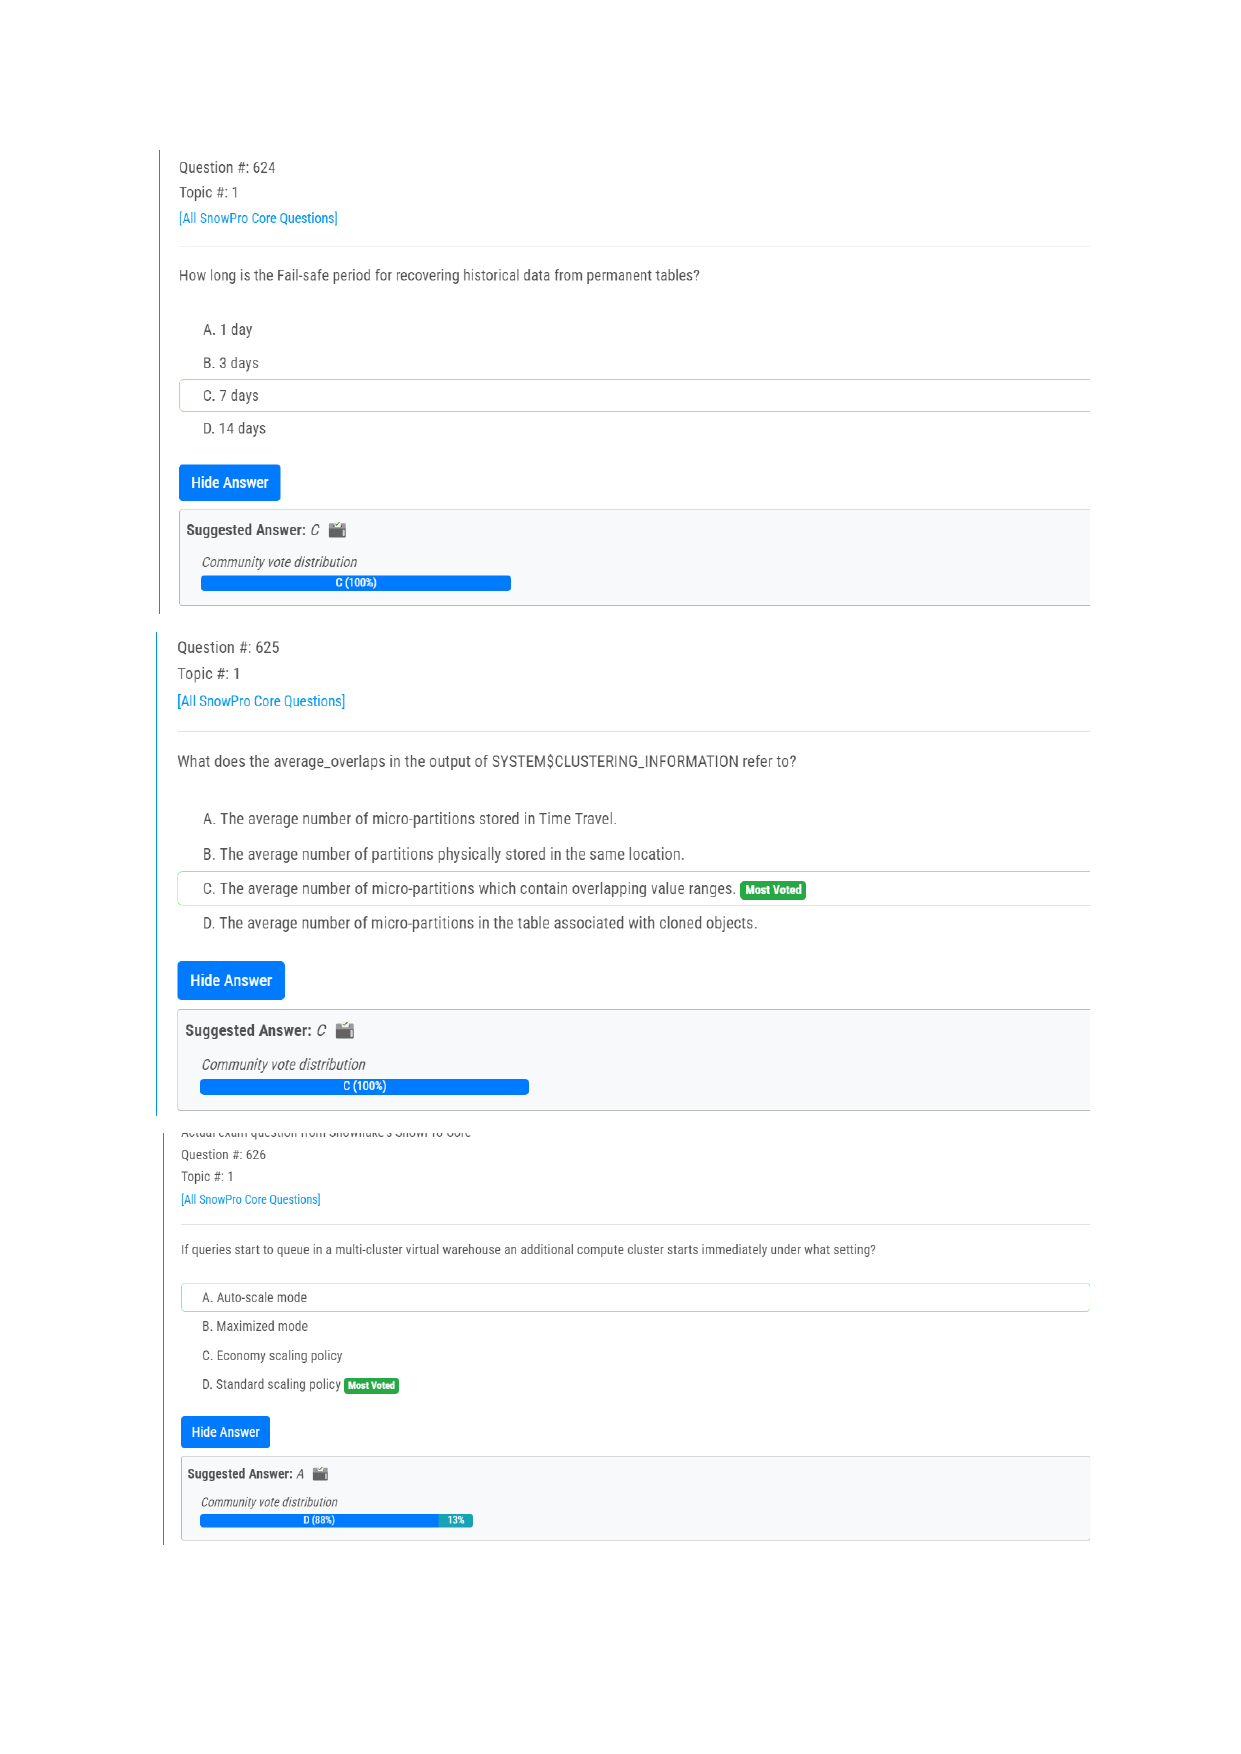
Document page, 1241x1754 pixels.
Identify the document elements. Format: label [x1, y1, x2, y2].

picture [150, 632, 1091, 1116]
picture [150, 1133, 1091, 1545]
picture [150, 150, 1091, 614]
